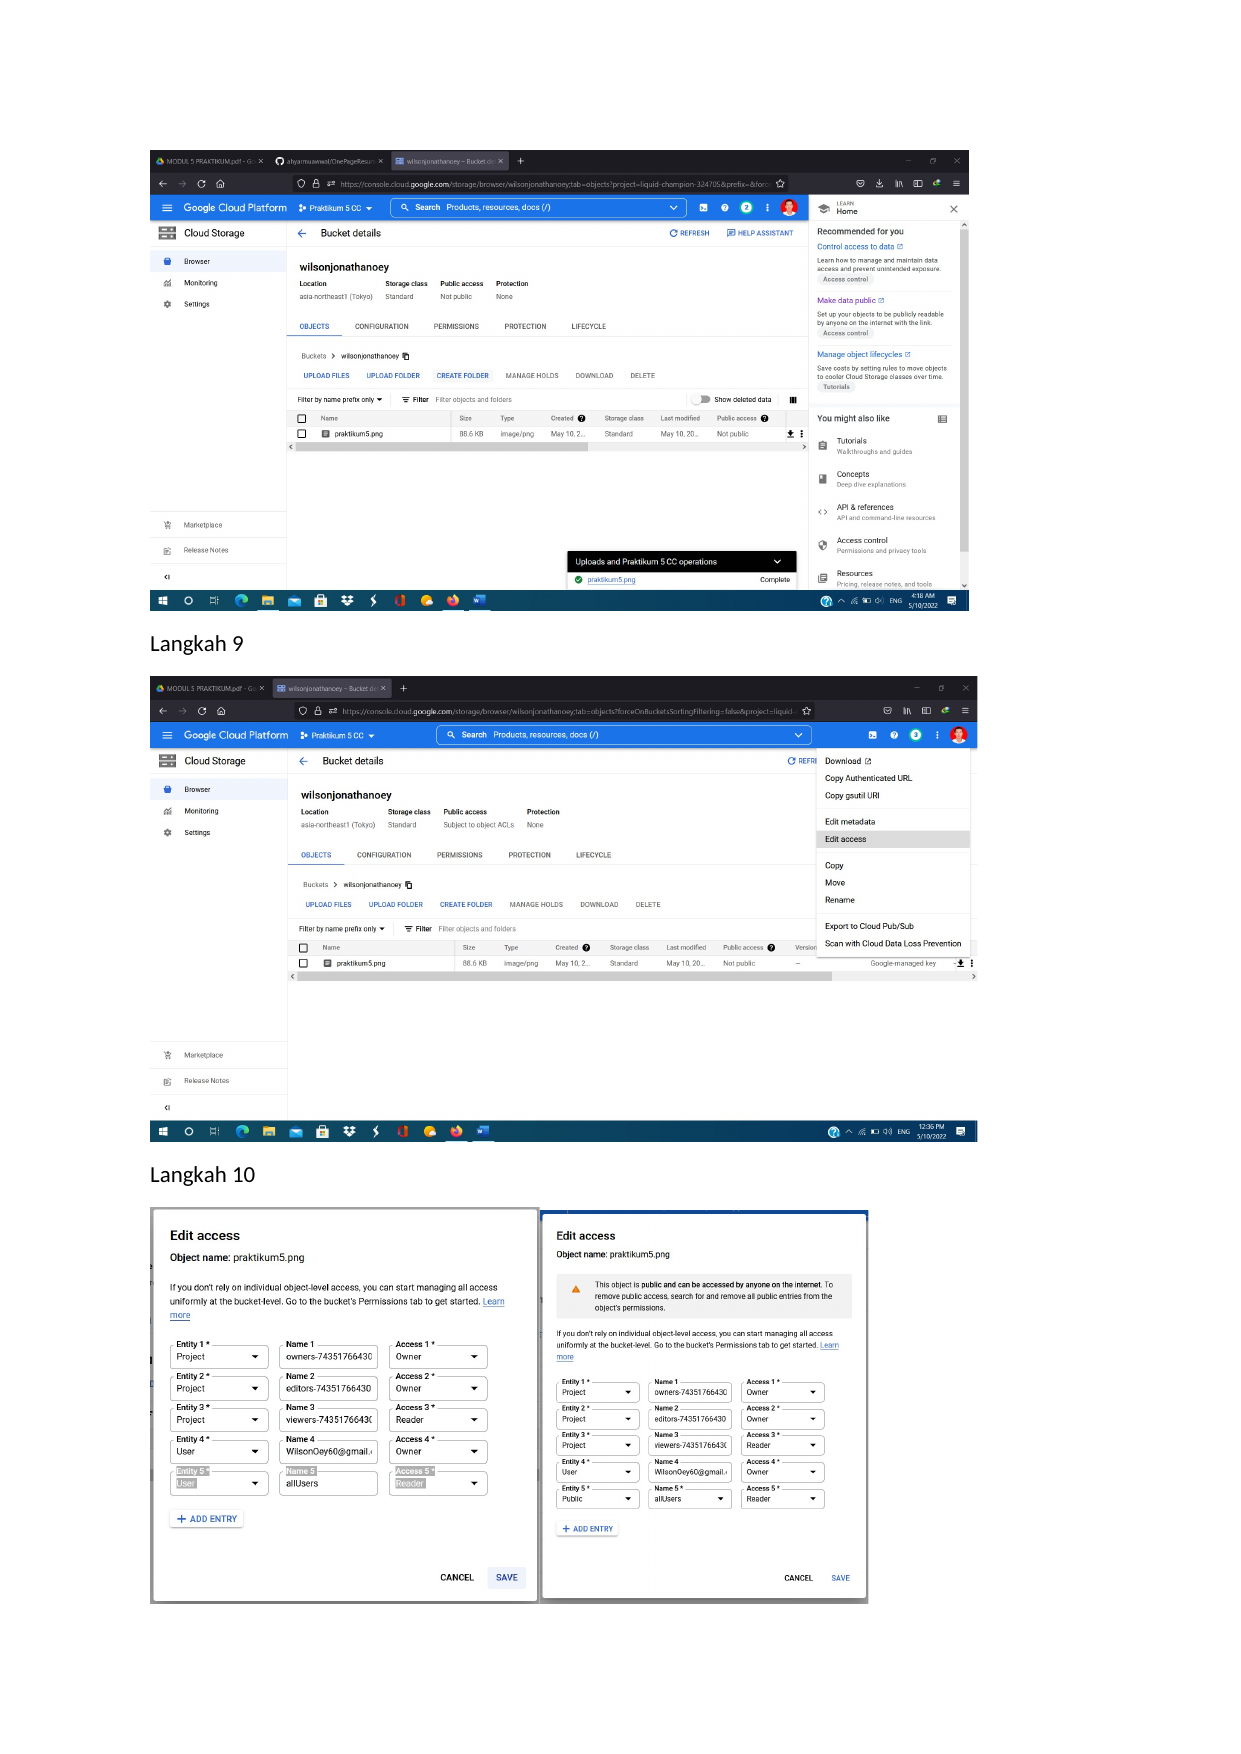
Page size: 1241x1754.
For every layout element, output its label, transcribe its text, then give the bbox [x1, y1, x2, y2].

picture [150, 1207, 869, 1604]
text Langkah 9 [150, 629, 1090, 657]
picture [150, 150, 969, 611]
text Langkah 10 [150, 1161, 1090, 1189]
picture [150, 676, 978, 1142]
